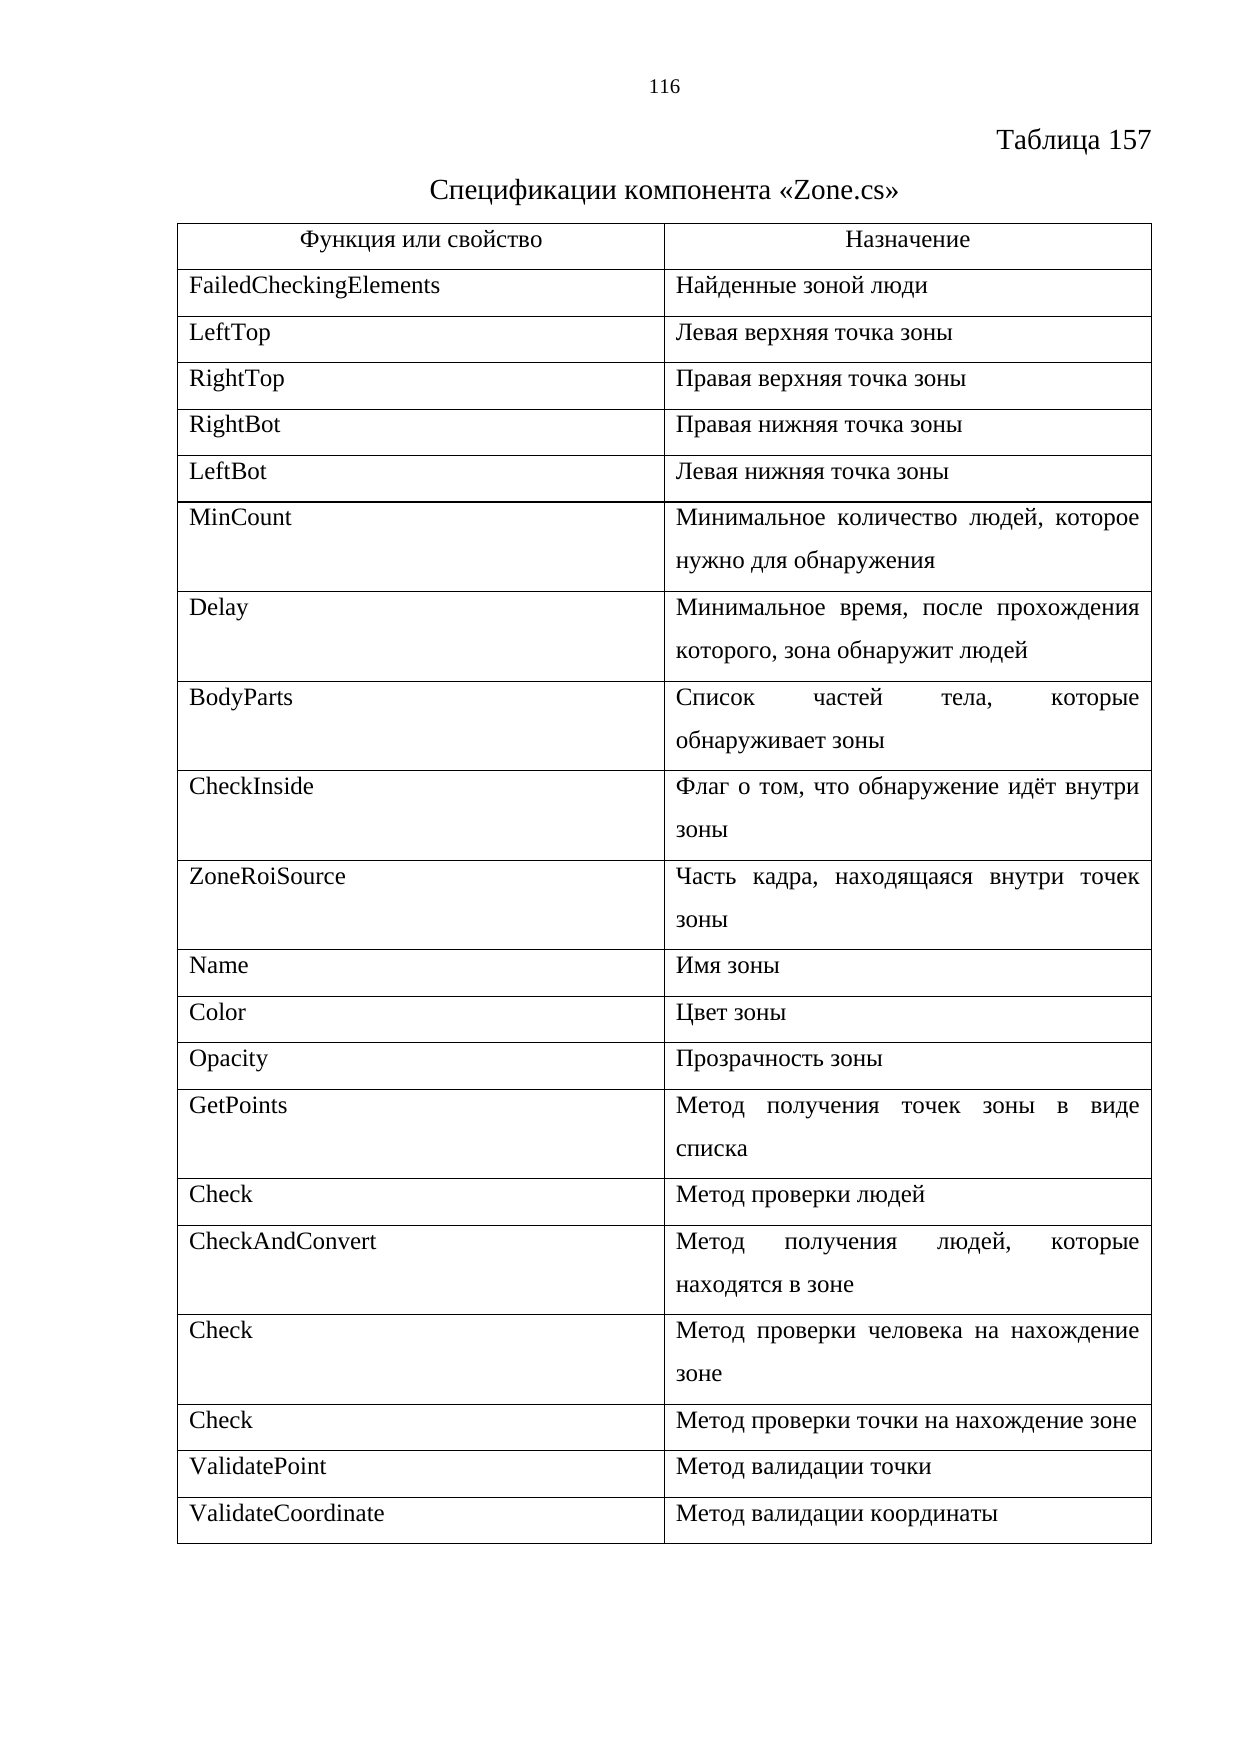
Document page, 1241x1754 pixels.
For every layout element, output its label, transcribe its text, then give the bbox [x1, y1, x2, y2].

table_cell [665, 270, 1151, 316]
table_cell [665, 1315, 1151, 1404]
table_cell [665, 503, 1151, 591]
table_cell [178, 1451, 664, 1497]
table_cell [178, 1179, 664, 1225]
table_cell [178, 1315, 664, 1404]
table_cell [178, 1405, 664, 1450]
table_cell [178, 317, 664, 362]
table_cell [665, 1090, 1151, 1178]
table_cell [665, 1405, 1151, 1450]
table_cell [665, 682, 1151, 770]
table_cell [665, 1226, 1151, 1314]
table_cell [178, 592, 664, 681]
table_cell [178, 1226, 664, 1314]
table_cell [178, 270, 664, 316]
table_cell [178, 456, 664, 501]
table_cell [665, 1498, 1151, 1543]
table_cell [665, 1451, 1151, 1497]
text Спецификации компонента «Zone.cs» [177, 172, 1152, 206]
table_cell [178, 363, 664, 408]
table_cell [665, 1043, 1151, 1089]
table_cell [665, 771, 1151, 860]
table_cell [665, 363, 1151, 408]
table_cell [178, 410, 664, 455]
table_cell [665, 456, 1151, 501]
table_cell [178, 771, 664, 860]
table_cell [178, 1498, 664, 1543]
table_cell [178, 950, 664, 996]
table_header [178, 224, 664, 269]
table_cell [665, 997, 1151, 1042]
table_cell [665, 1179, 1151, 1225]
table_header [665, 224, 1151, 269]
text Таблица 157 [177, 122, 1152, 156]
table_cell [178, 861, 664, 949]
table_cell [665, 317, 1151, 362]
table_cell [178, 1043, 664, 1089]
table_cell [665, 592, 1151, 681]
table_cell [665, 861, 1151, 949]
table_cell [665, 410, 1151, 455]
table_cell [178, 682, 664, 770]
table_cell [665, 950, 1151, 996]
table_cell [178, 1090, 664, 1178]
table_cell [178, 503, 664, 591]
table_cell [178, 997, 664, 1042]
